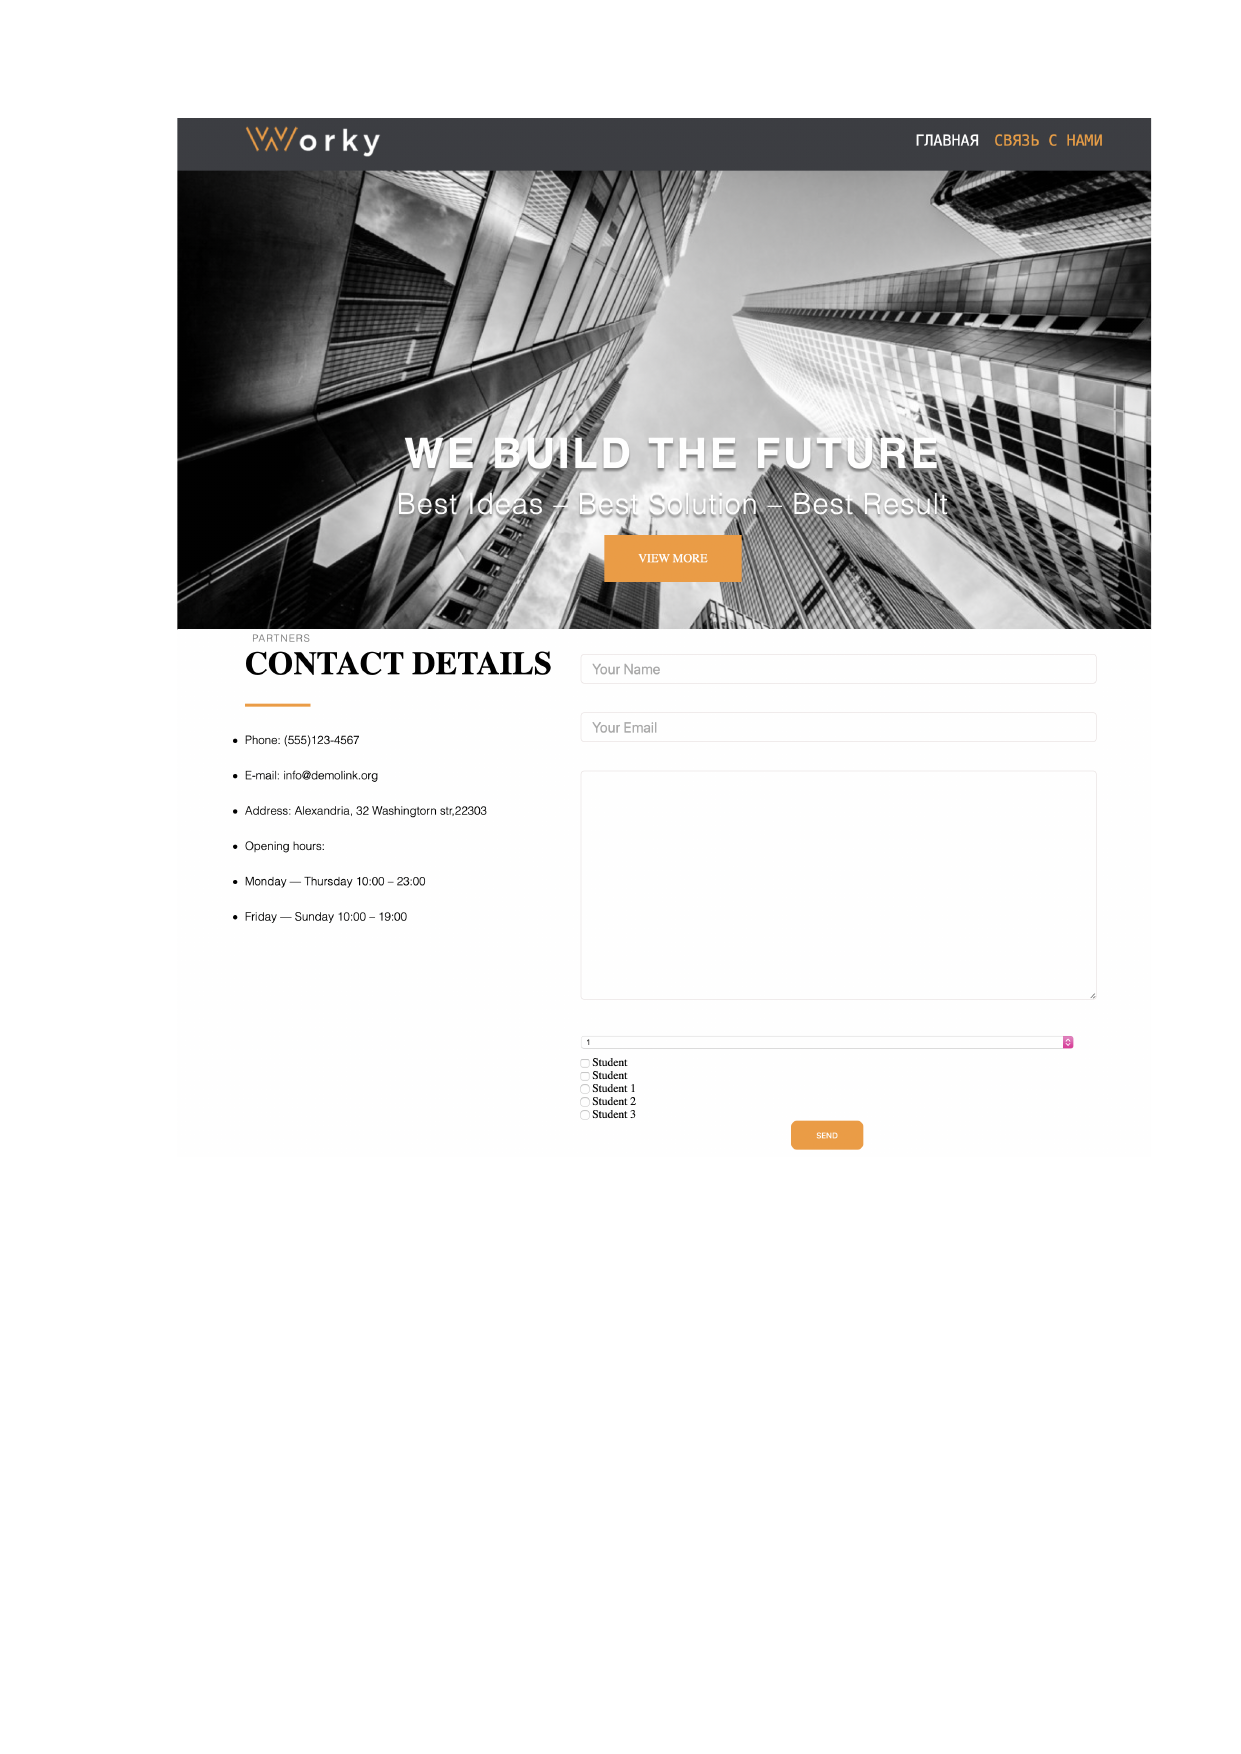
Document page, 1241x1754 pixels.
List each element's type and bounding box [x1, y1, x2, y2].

picture [177, 118, 1152, 1157]
